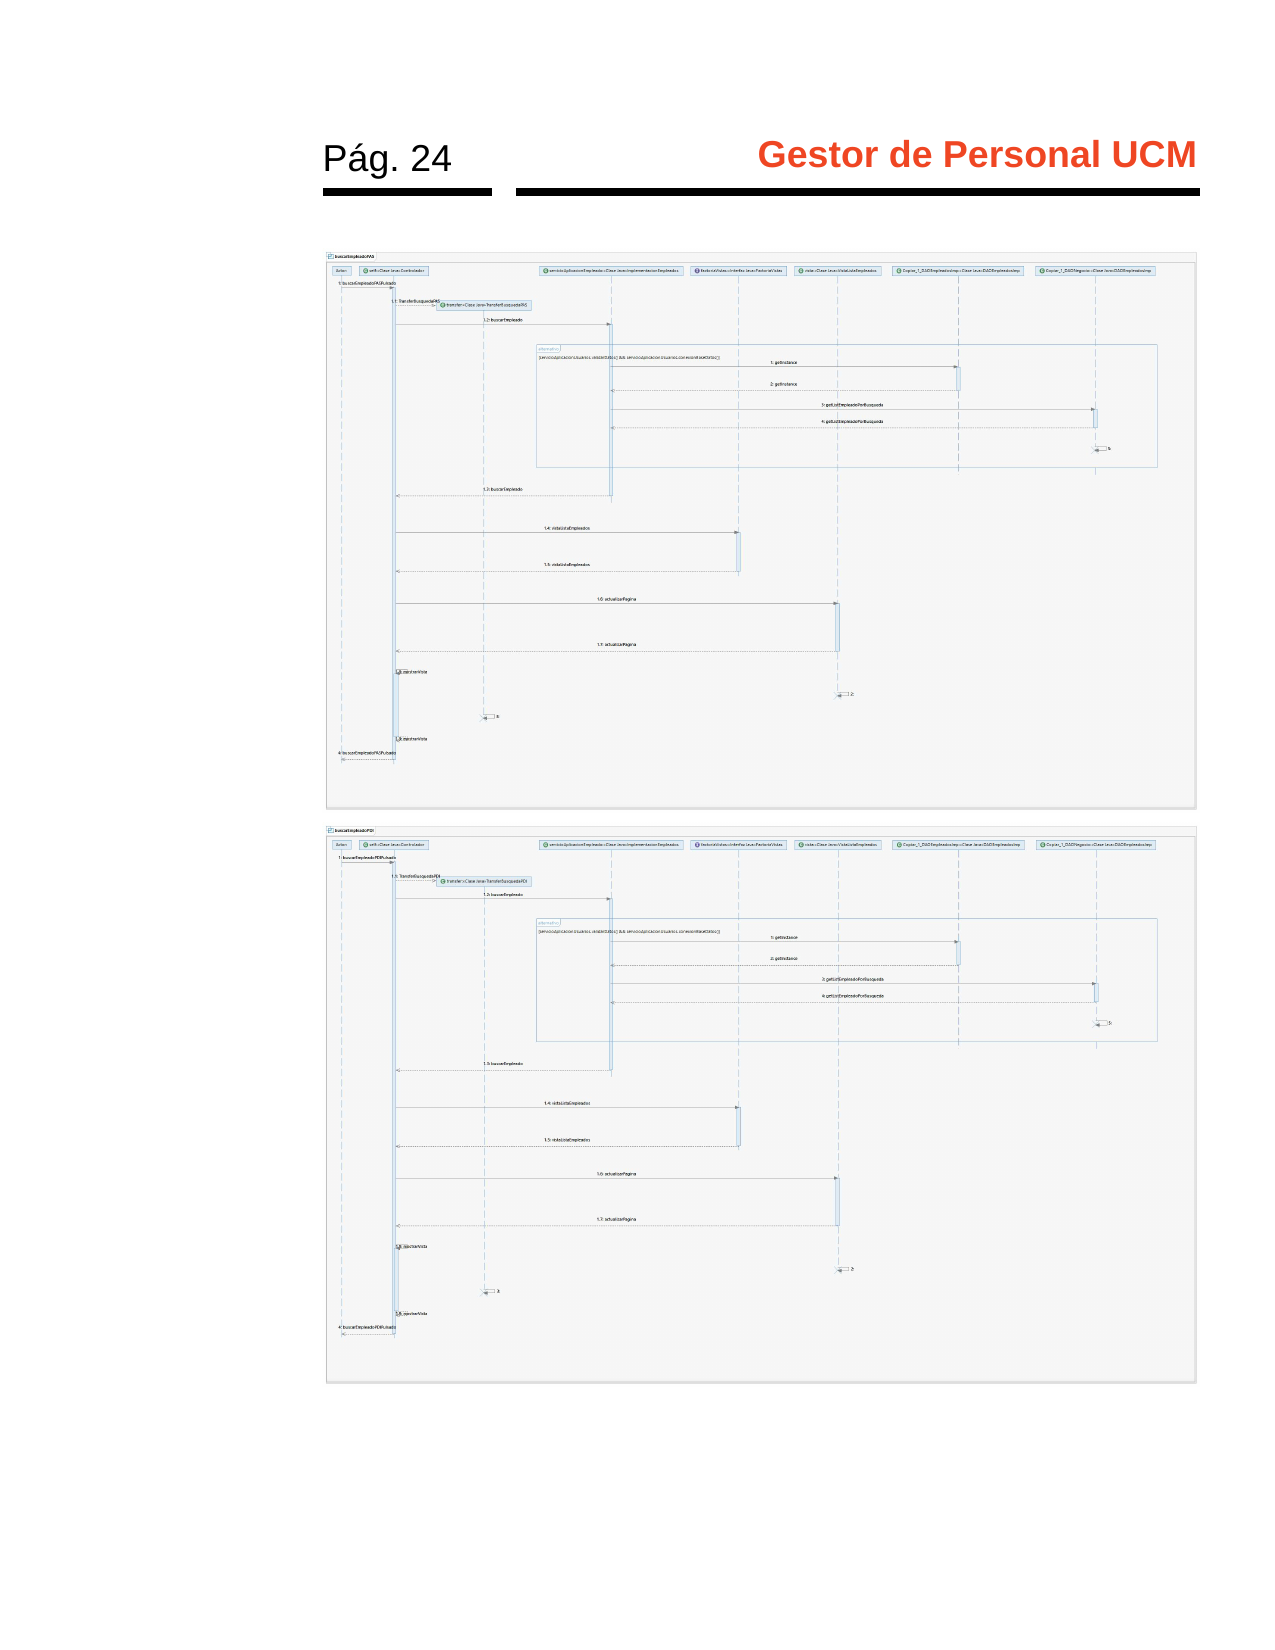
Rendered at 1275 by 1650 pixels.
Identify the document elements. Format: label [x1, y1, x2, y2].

picture [322, 248, 1200, 813]
picture [322, 822, 1200, 1387]
